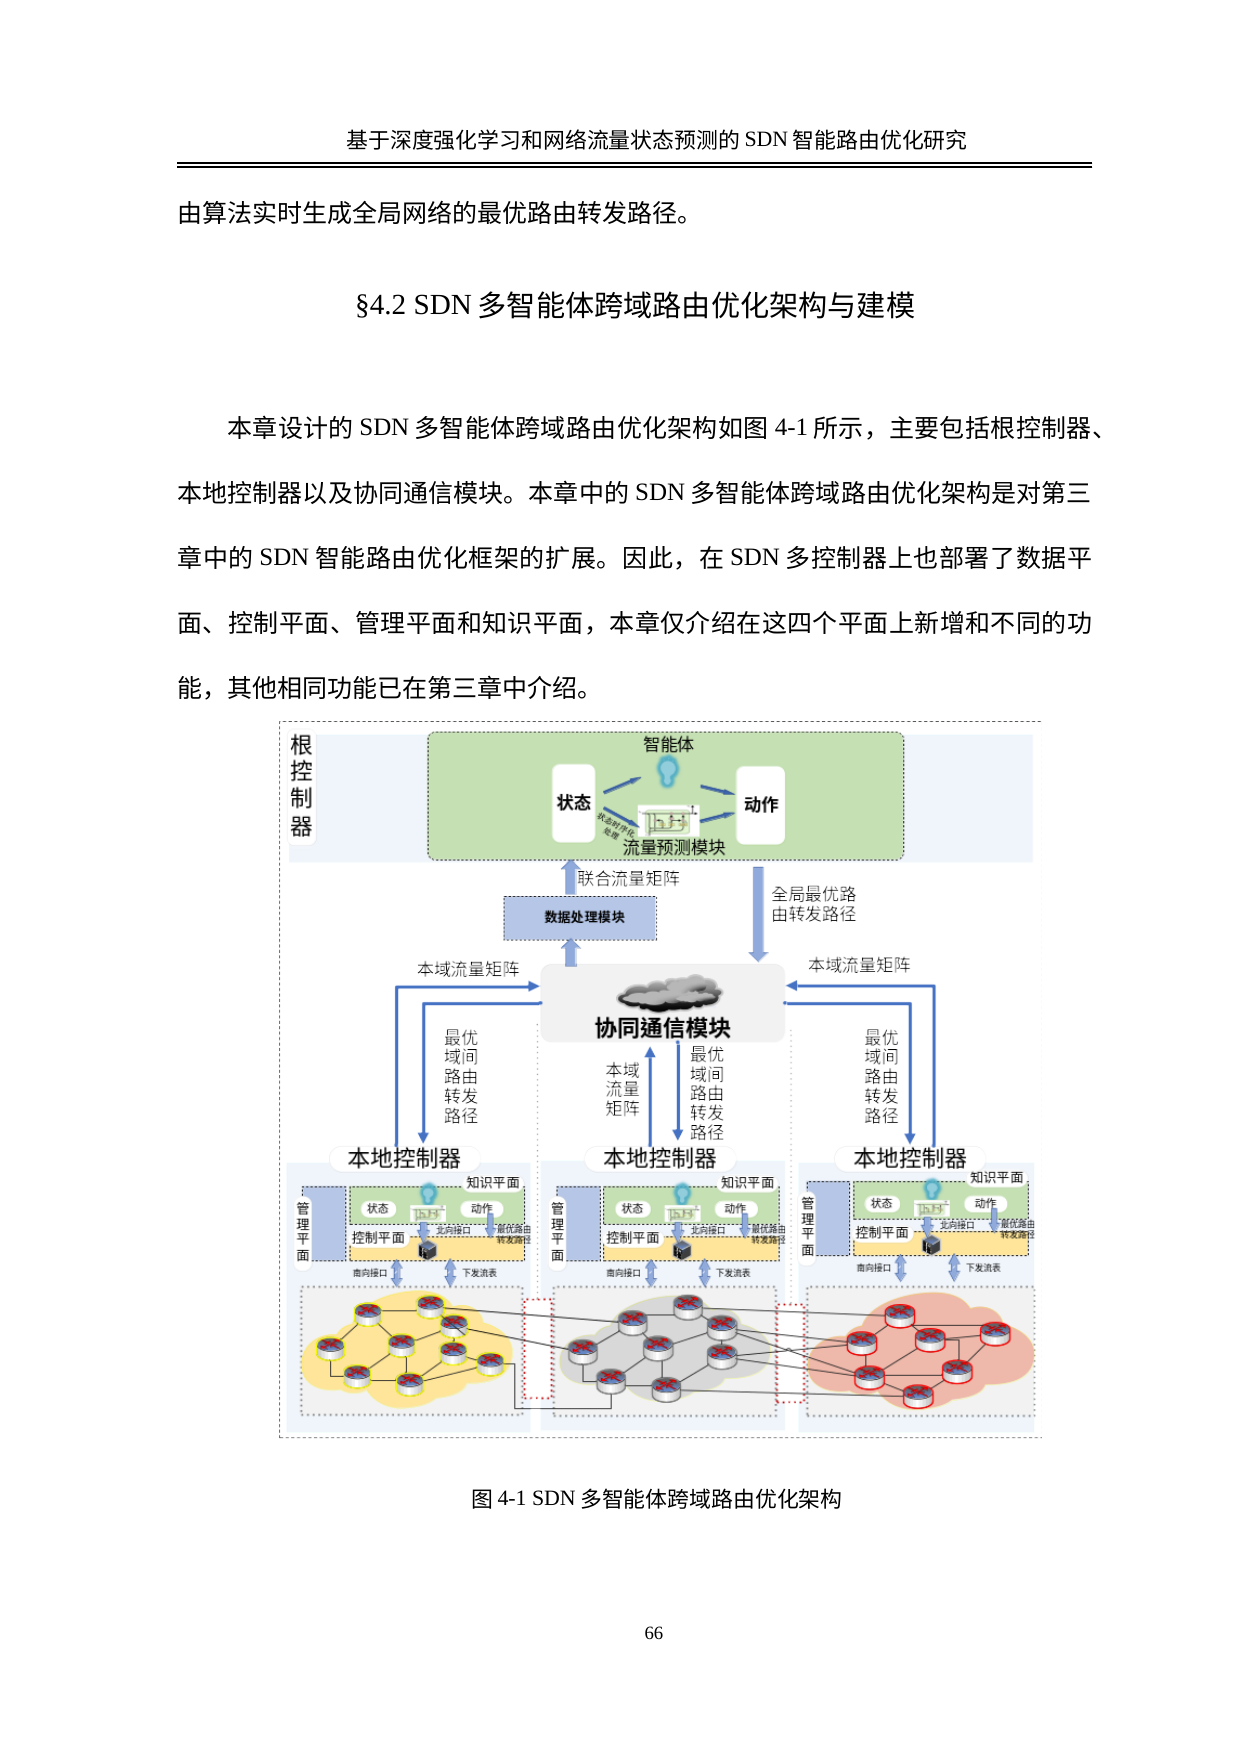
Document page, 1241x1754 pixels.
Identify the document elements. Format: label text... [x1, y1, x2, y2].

subtitle §4.2 SDN多智能体跨域路由优化架构与建模 [177, 271, 1092, 336]
text 图4-1 SDN多智能体跨域路由优化架构 [177, 1481, 1092, 1514]
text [177, 179, 1092, 244]
text 本章设计的SDN多智能体跨域路由优化架构如图4-1所示，主要包括根控制器、本地控制器以及协同通信模块。本章中的SDN多智能体跨域路由优化架构是对第三章中的SDN智能路由优化框架的扩展。因此，在SDN多控制器上也部署了数据平面、控制平面、管理平面和知识平面，本章仅介绍在这四个平面上新增和不同的功能，其他相同功能已在第三章中介绍。 [177, 394, 1092, 719]
